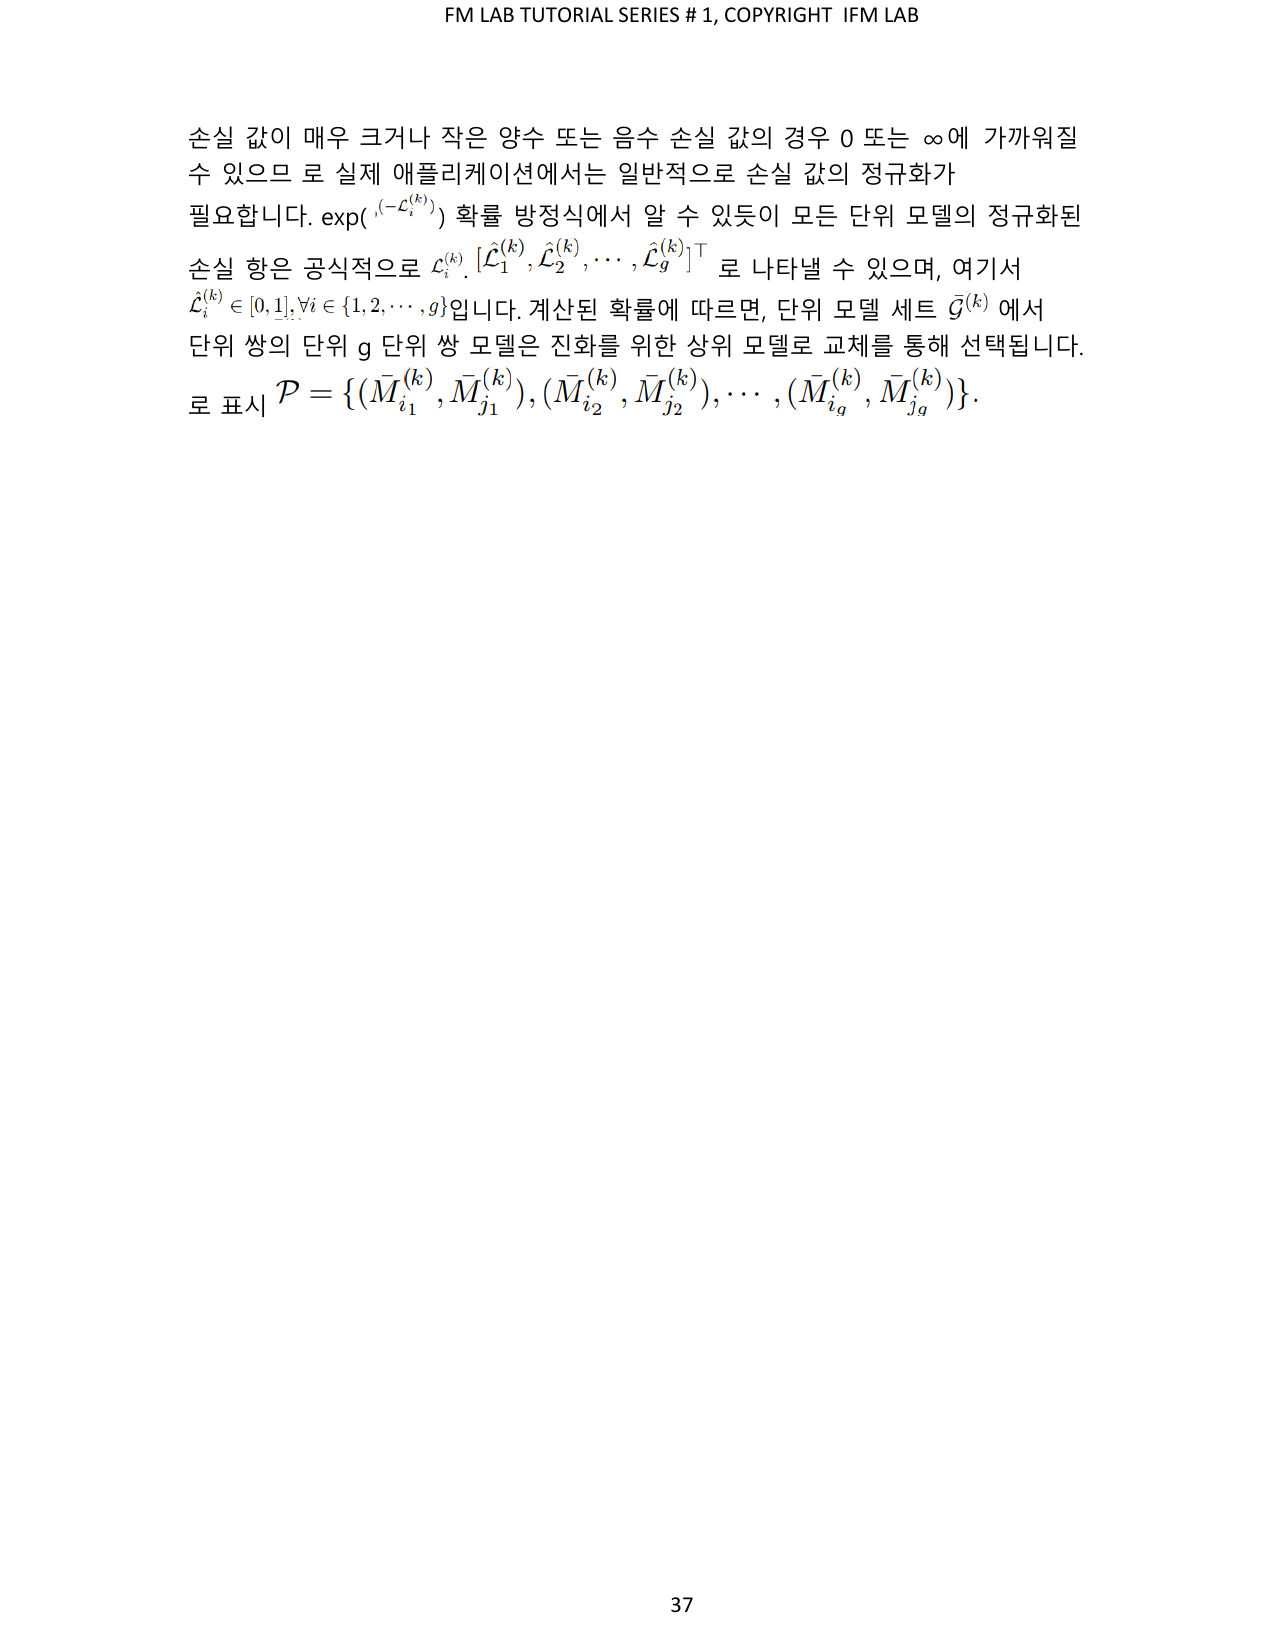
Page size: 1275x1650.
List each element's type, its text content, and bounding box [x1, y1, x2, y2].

picture [473, 236, 709, 279]
picture [276, 366, 981, 416]
text 손실 값이 매우 크거나 작은 양수 또는 음수 손실 값의 경우 0 또는 ∞에 가까워질 수 있으므 로 실제 애플리케이션에서는 일반적으로 손실 값의 정규화가 필요합니다. exp( ) 확률 방정식에서 알 수 있듯이 모든 단위 모델의 정규화된 손실 항은 공식적으로 . 로 나타낼 수 있으며, 여기서 입니다. 계산된 확률에 따르면, 단위 모델 세트 에서 단위 쌍의 단위 g 단위 쌍 모델은 진화를 위한 상위 모델로 교체를 통해 선택됩니다. [187, 121, 1085, 362]
picture [375, 194, 439, 226]
picture [430, 248, 463, 279]
picture [947, 291, 988, 320]
picture [187, 289, 448, 320]
